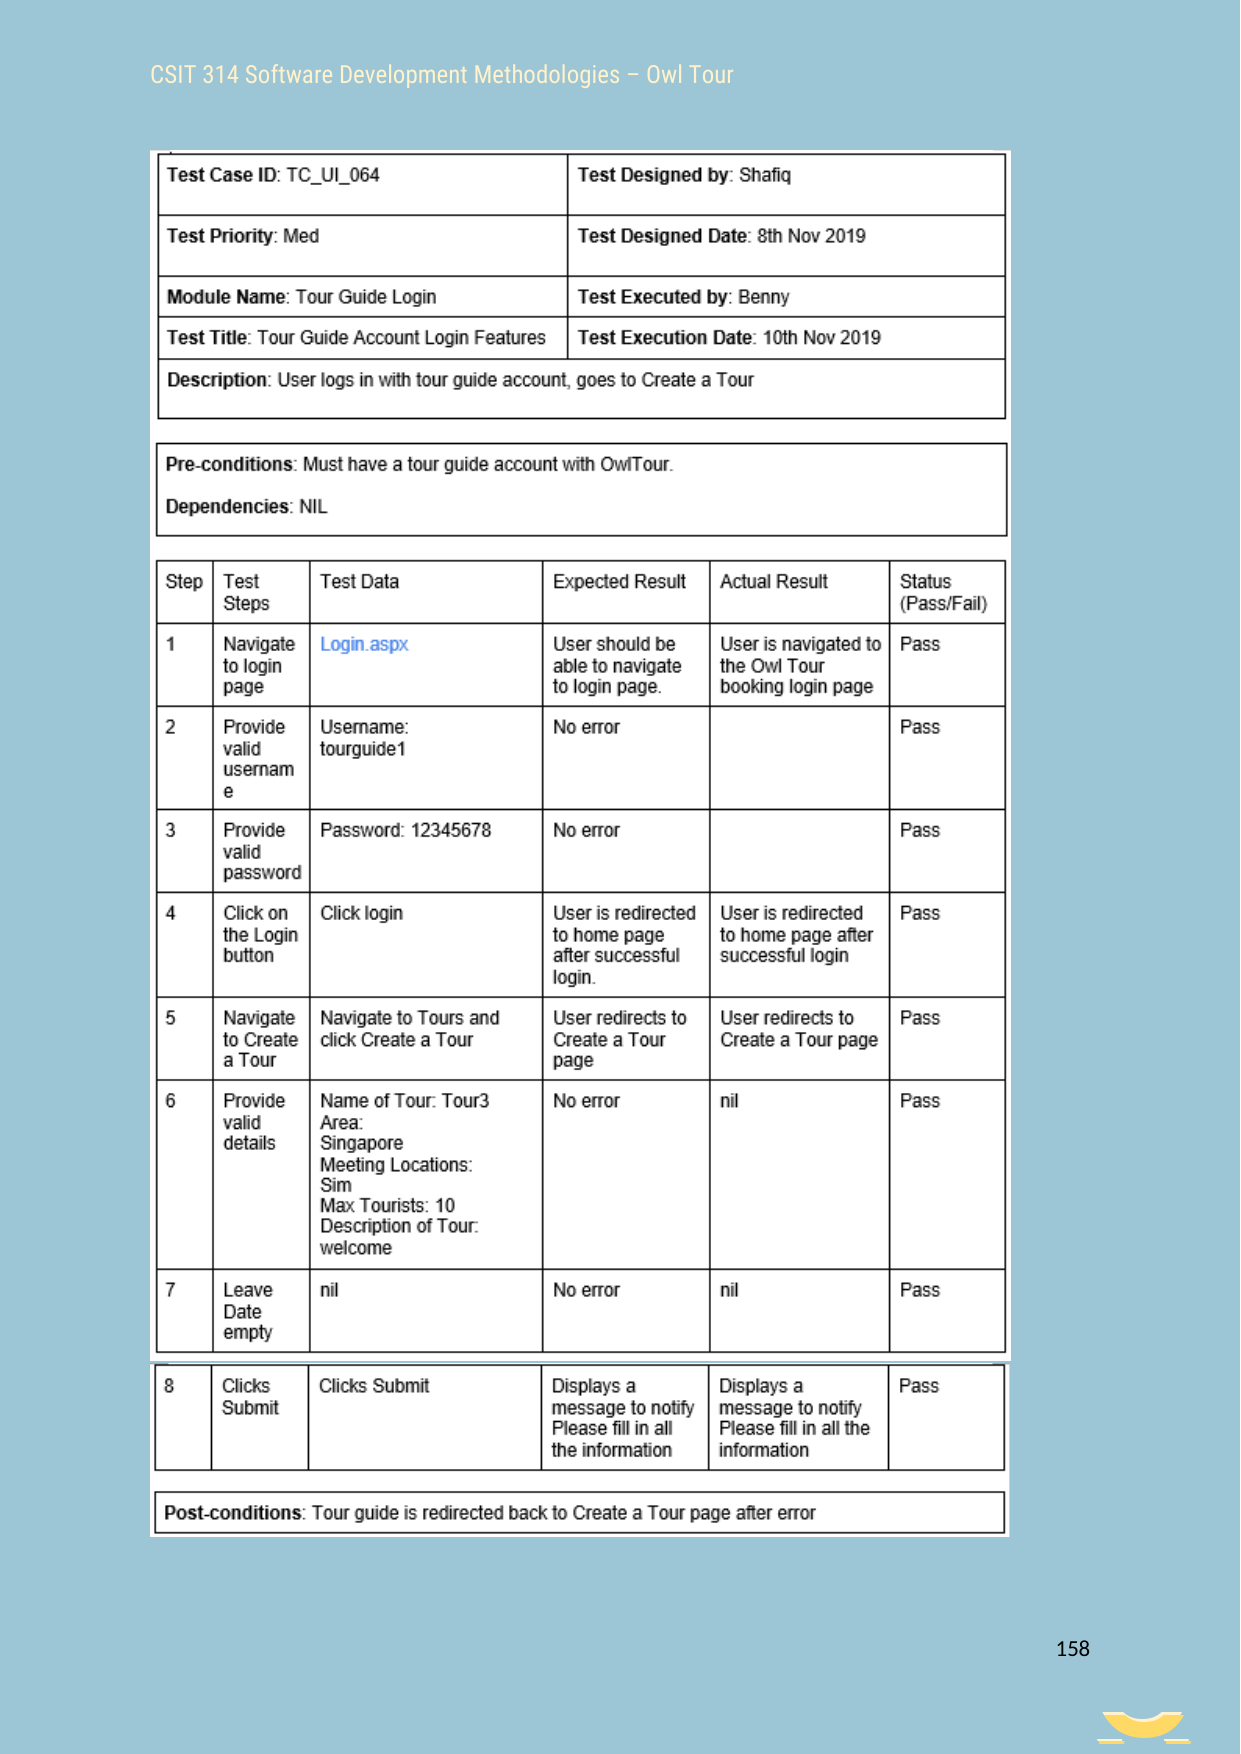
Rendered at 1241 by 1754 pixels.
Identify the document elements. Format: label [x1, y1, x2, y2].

picture [150, 1363, 1010, 1537]
picture [150, 150, 1011, 1361]
